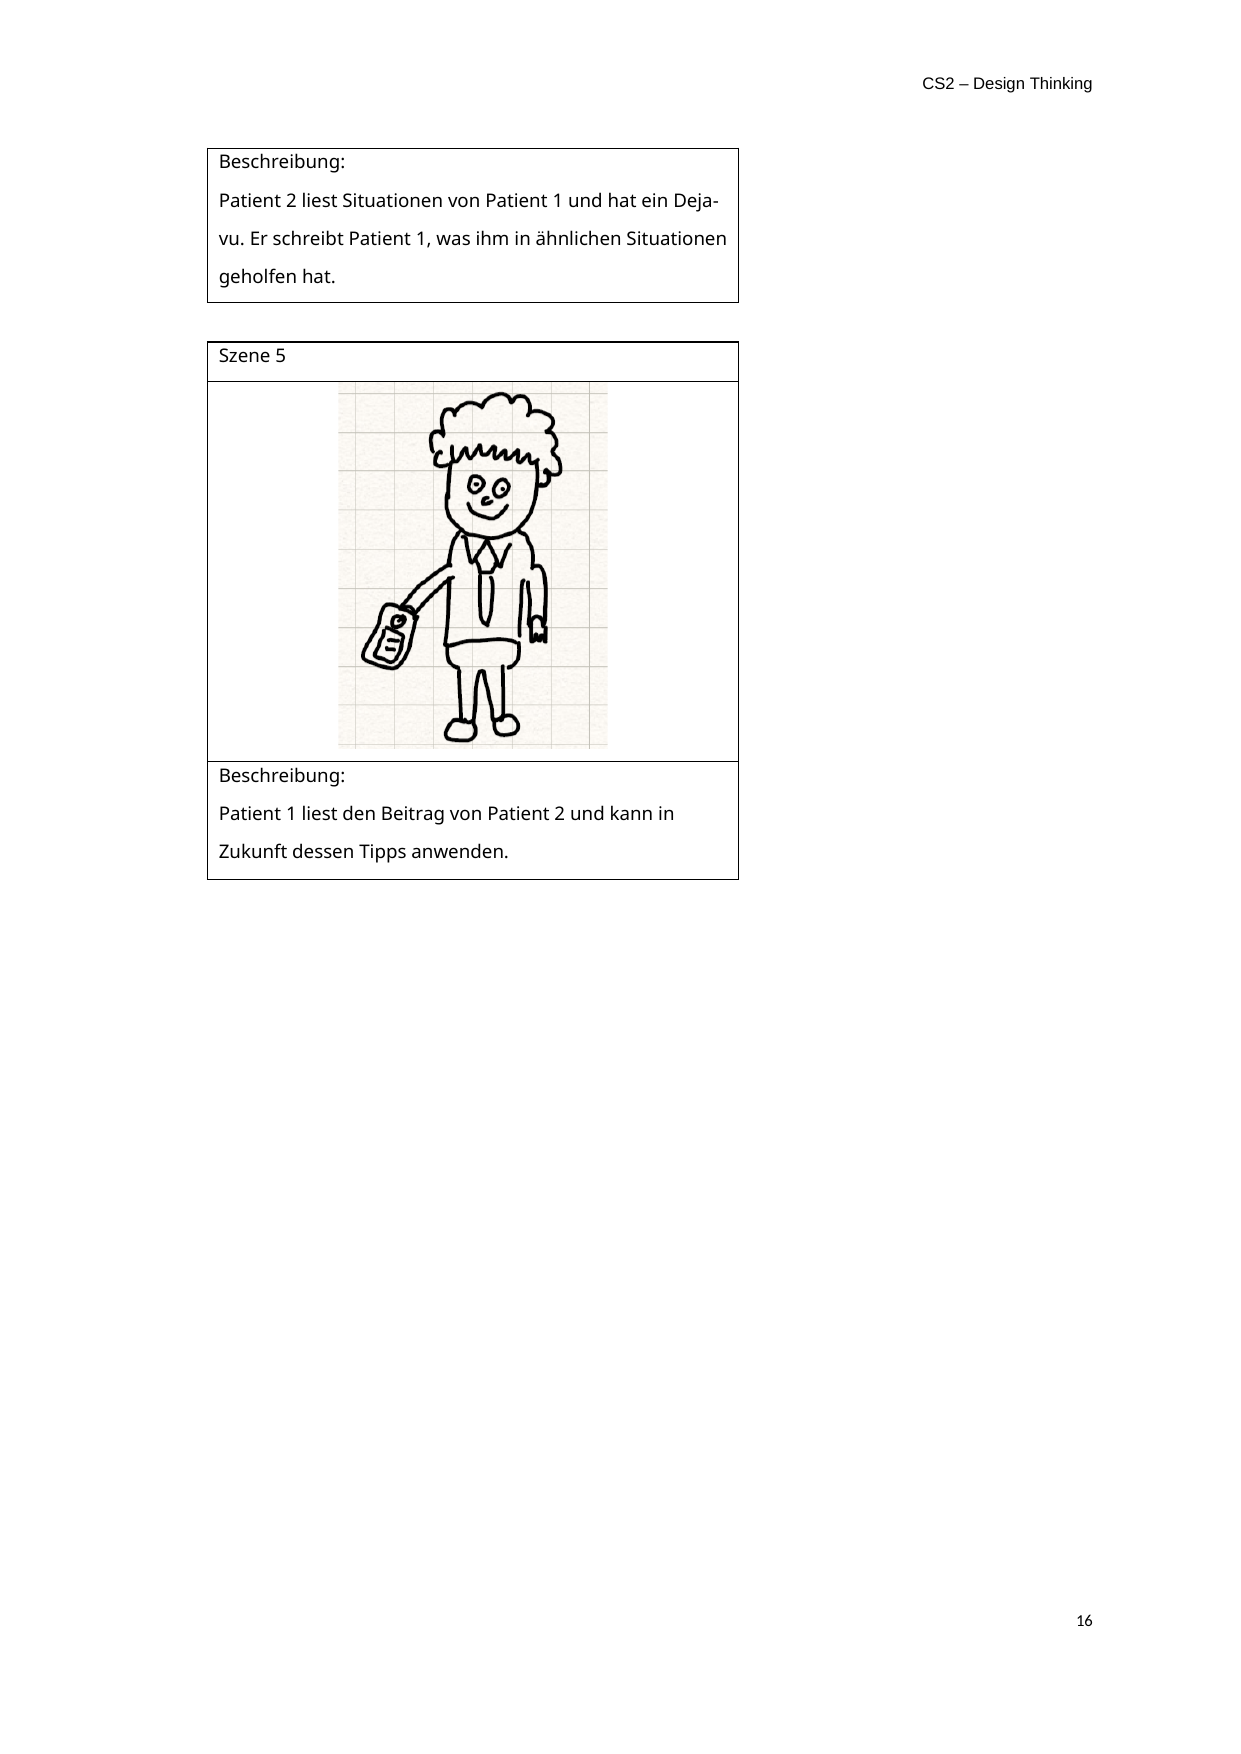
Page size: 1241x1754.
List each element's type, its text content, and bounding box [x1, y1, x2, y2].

table_cell Beschreibung: Patient 1 liest den Beitrag von Patient 2 und kann in Zukunft dessen Tipps anwenden. [208, 762, 738, 879]
table_header Szene 5 [208, 343, 738, 381]
picture [338, 382, 608, 749]
table_cell [208, 382, 738, 761]
table_cell Beschreibung: Patient 2 liest Situationen von Patient 1 und hat ein Deja-vu. Er schreibt Patient 1, was ihm in ähnlichen Situationen geholfen hat. [208, 149, 738, 302]
